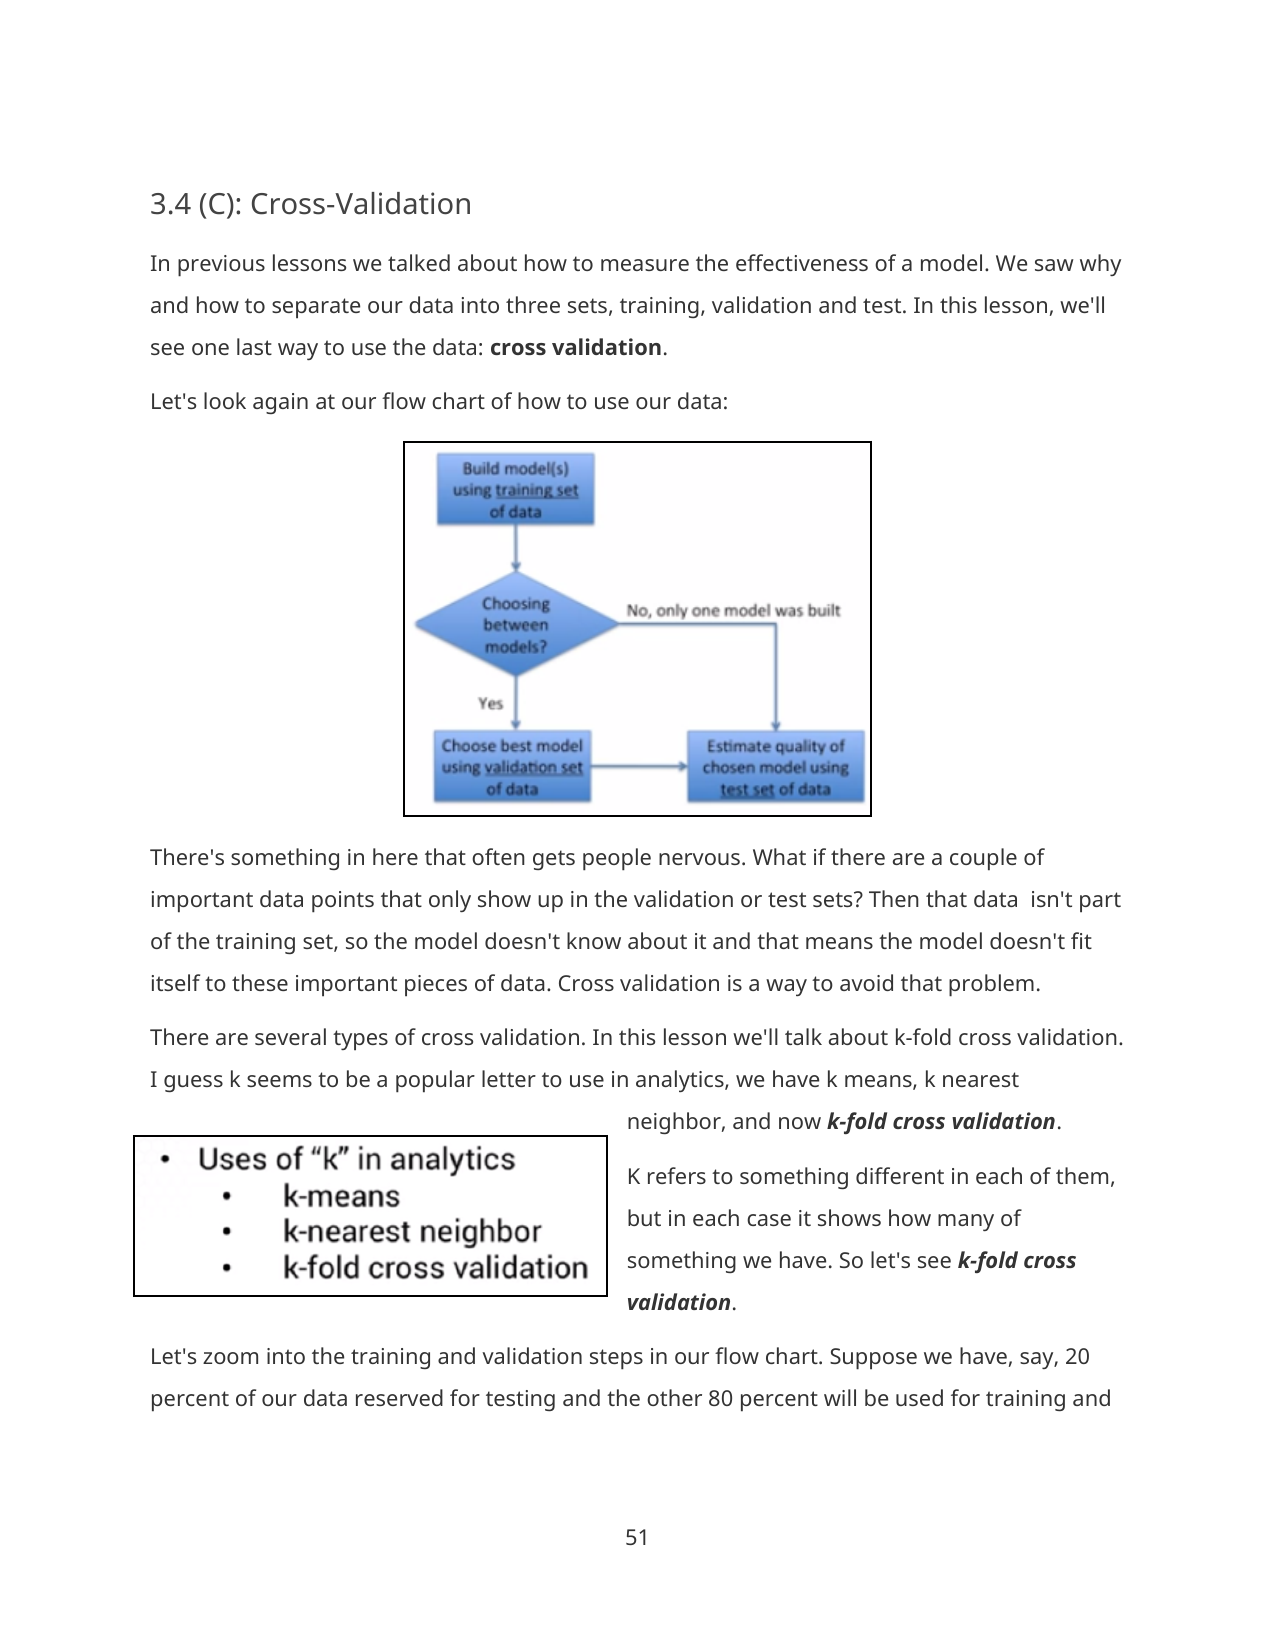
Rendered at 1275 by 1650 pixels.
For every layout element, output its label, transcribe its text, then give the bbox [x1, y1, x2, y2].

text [150, 1341, 1125, 1413]
text There's something in here that often gets people nervous. What if there are a couple of important data points that only show up in the validation or test sets? Then that data isn't part of the training set, so the model doesn't know about it and that means the model doesn't fit itself to these important pieces of data. Cross validation is a way to avoid that problem. [150, 842, 1125, 997]
text In previous lessons we talked about how to measure the effectiveness of a model. We saw why and how to separate our data into three sets, training, validation and test. In this lesson, we'll see one last way to use the data: cross validation. [150, 248, 1125, 361]
picture [405, 443, 870, 815]
subtitle 3.4 (C): Cross-Validation [150, 183, 1125, 223]
text Let's look again at our flow chart of how to use our data: [150, 386, 1125, 416]
picture [135, 1137, 606, 1295]
text There are several types of cross validation. In this lesson we'll talk about k-fold cross validation. I guess k seems to be a popular letter to use in analytics, we have k means, k nearest neighbor, and now k-fold cross validation. [150, 1022, 1125, 1136]
